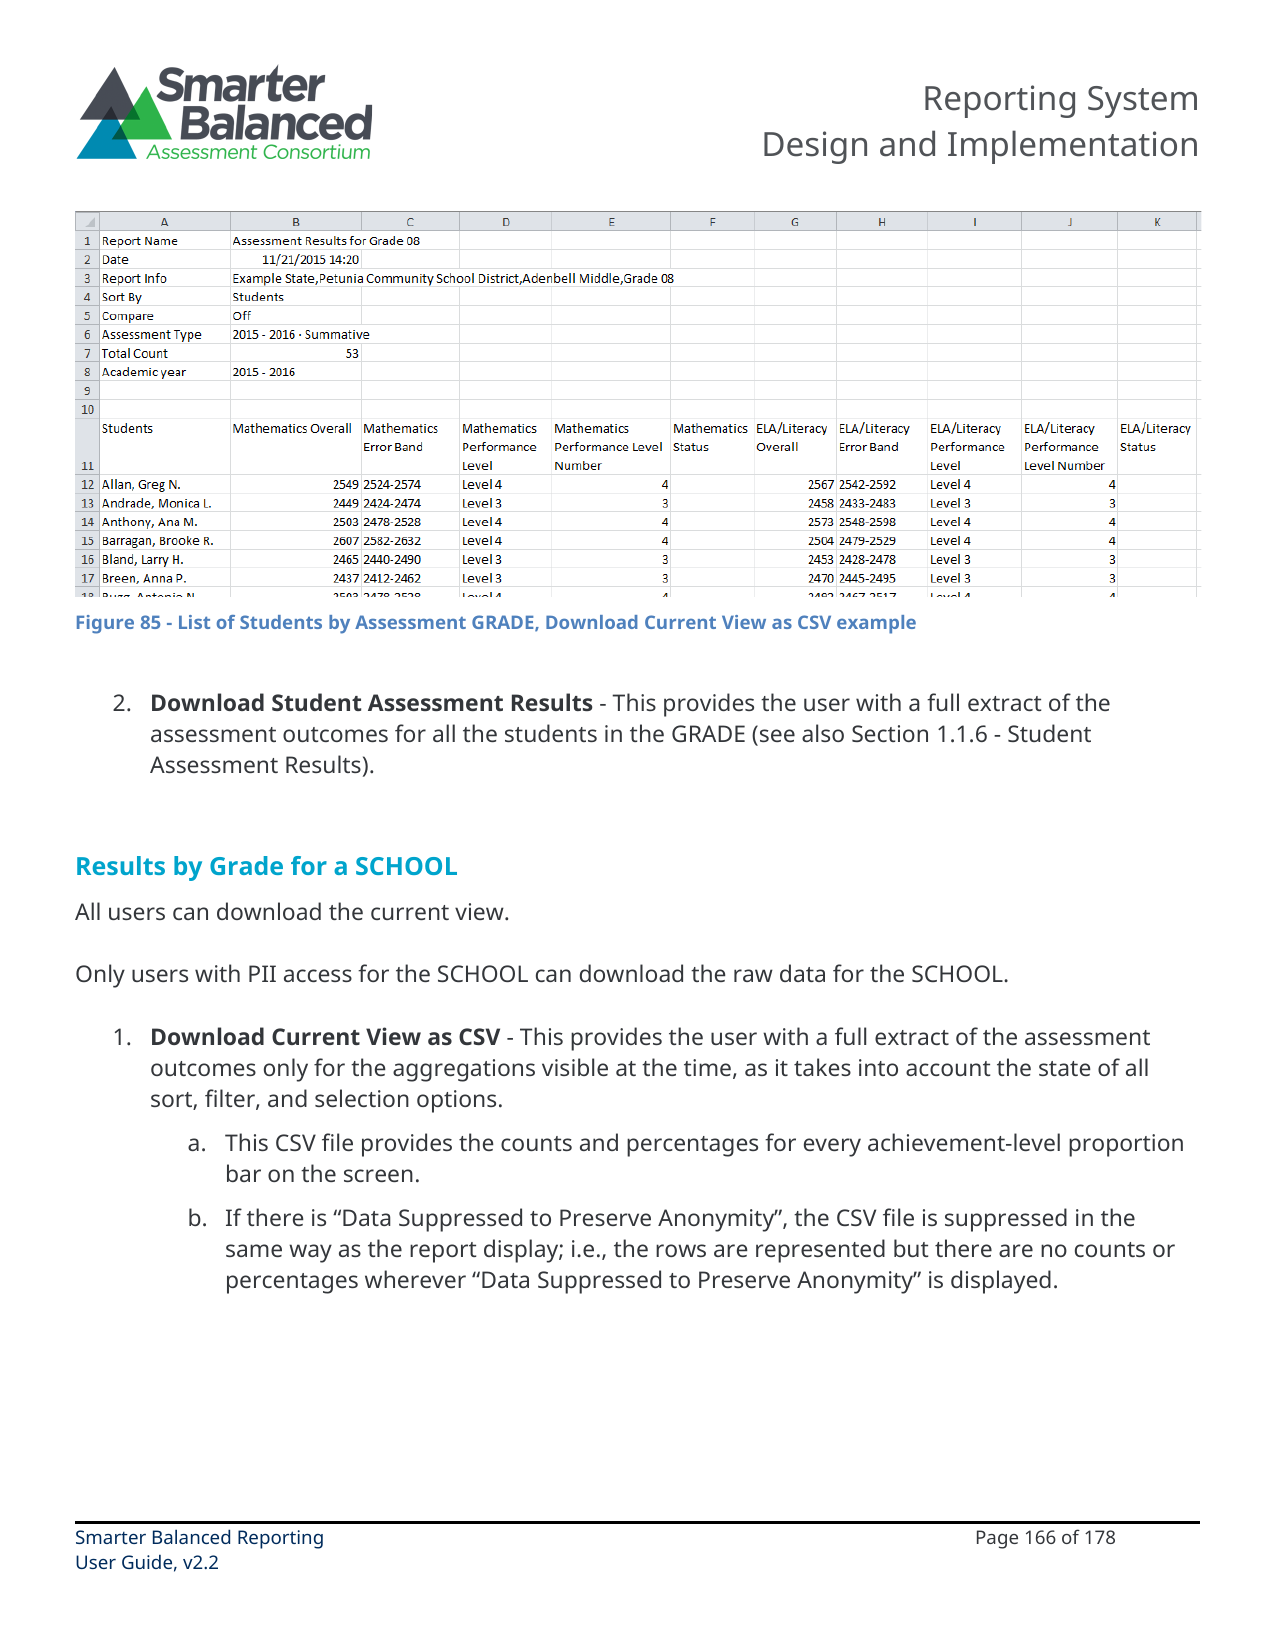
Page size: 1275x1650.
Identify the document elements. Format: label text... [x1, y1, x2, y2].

subtitle Results by Grade for a SCHOOL [75, 849, 1200, 883]
list If there is “Data Suppressed to Preserve Anonymity”, the CSV file is suppressed in the same way as the report display; i.e., the rows are represented but there are no counts or percentages wherever “Data Suppressed to Preserve Anonymity” is displayed. [187, 1202, 1200, 1296]
list Download Current View as CSV - This provides the user with a full extract of the assessment outcomes only for the aggregations visible at the time, as it takes into account the state of all sort, filter, and selection options. [112, 1021, 1200, 1114]
picture [75, 211, 1202, 597]
text All users can download the current view. [75, 896, 1200, 927]
list Download Student Assessment Results - This provides the user with a full extract of the assessment outcomes for all the students in the GRADE (see also Section 1.1.6 - Student Assessment Results). [112, 687, 1200, 780]
picture [76, 64, 373, 159]
list This CSV file provides the counts and percentages for every achievement-level proportion bar on the screen. [187, 1127, 1200, 1189]
text Only users with PII access for the SCHOOL can download the raw data for the SCHOOL. [75, 958, 1200, 989]
